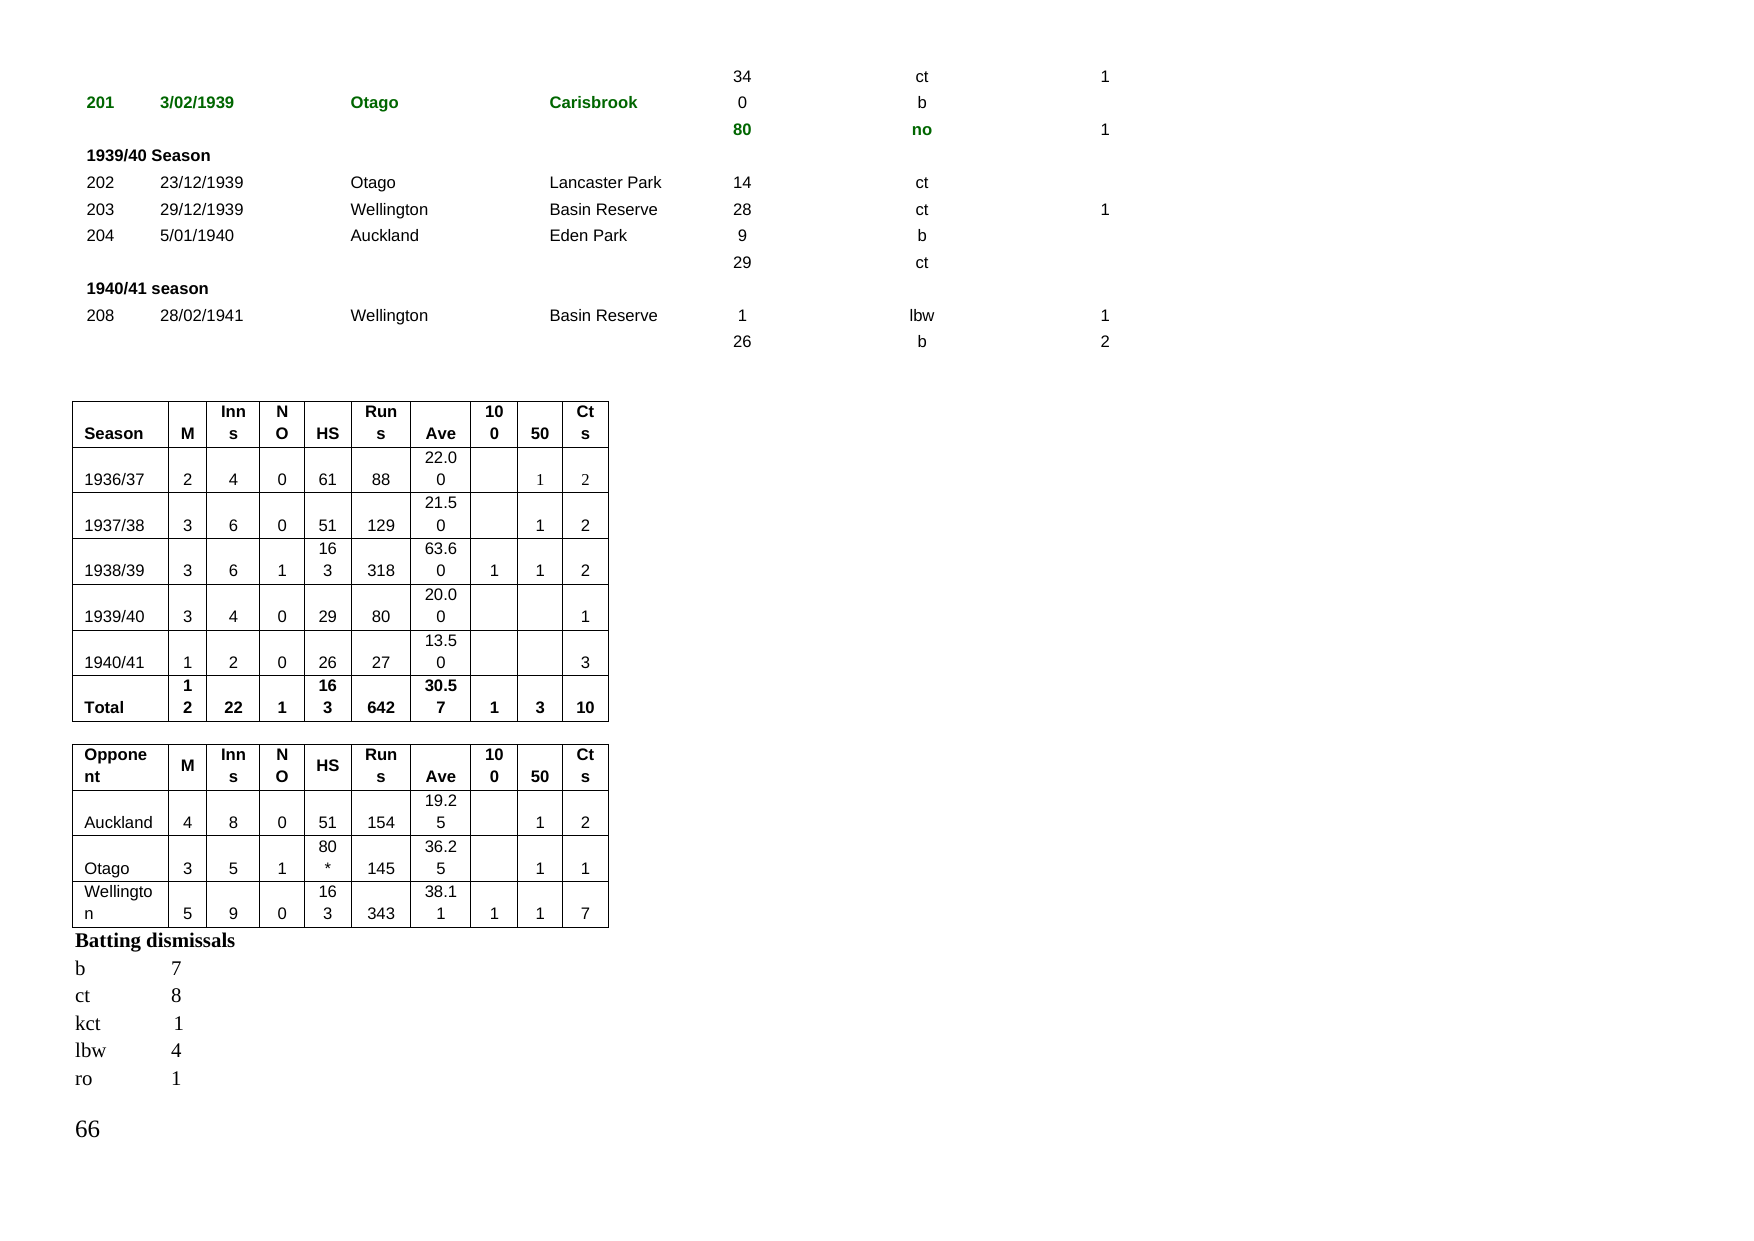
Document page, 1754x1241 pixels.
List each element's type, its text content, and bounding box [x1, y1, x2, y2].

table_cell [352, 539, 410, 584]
text lbw 4 [75, 1038, 1654, 1062]
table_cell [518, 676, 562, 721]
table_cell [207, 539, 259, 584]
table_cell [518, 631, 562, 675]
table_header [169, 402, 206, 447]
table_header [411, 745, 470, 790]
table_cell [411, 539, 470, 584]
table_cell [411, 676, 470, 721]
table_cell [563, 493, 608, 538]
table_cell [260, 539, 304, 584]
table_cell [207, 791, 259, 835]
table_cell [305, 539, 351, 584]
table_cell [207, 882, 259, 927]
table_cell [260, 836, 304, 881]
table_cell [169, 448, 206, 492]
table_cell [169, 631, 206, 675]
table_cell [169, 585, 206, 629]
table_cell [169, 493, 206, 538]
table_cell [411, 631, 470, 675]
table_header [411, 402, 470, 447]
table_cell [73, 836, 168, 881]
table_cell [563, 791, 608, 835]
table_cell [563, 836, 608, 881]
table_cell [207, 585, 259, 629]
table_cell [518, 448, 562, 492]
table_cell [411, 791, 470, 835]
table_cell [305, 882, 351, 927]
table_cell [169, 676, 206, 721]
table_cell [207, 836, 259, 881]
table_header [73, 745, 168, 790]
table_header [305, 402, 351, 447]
text ct 8 [75, 983, 1654, 1007]
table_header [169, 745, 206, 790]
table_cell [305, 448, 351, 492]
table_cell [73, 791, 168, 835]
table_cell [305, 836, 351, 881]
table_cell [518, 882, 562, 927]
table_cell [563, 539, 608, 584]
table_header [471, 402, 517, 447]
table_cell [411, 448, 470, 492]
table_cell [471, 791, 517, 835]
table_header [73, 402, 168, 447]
text Batting dismissals [75, 928, 1654, 952]
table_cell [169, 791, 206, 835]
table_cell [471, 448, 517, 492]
text b 7 [75, 956, 1654, 979]
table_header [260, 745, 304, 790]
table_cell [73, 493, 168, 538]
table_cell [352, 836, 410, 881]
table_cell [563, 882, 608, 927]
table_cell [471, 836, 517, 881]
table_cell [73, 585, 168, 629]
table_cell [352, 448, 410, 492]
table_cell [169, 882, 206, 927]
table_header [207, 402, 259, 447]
text kct 1 [75, 1011, 1654, 1035]
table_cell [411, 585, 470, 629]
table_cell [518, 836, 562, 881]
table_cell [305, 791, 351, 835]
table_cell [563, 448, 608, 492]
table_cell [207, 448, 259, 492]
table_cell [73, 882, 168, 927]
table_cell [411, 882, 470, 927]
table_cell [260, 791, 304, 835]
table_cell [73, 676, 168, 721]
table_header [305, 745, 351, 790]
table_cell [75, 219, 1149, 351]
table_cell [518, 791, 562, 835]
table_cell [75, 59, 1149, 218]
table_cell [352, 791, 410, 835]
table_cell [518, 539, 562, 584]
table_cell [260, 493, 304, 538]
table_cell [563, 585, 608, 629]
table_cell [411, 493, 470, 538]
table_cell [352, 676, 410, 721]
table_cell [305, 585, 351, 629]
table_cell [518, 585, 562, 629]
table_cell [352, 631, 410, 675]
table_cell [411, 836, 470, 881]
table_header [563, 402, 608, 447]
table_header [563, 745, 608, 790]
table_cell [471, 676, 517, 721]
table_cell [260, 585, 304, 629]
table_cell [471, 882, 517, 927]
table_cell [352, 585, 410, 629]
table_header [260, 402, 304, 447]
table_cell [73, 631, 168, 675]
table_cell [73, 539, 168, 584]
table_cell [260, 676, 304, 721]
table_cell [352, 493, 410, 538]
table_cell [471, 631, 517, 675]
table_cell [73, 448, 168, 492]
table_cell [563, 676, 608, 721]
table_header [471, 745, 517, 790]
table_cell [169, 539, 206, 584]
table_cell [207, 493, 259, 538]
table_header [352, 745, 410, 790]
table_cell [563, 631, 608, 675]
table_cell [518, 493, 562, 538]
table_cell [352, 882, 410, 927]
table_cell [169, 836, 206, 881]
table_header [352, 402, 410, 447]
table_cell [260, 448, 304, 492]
text ro 1 [75, 1066, 1654, 1090]
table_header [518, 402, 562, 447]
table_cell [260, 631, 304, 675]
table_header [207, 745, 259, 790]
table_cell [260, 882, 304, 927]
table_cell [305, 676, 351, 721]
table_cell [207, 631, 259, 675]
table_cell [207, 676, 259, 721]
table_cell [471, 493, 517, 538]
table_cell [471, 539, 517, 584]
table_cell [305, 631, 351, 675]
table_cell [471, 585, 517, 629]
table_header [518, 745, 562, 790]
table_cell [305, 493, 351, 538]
